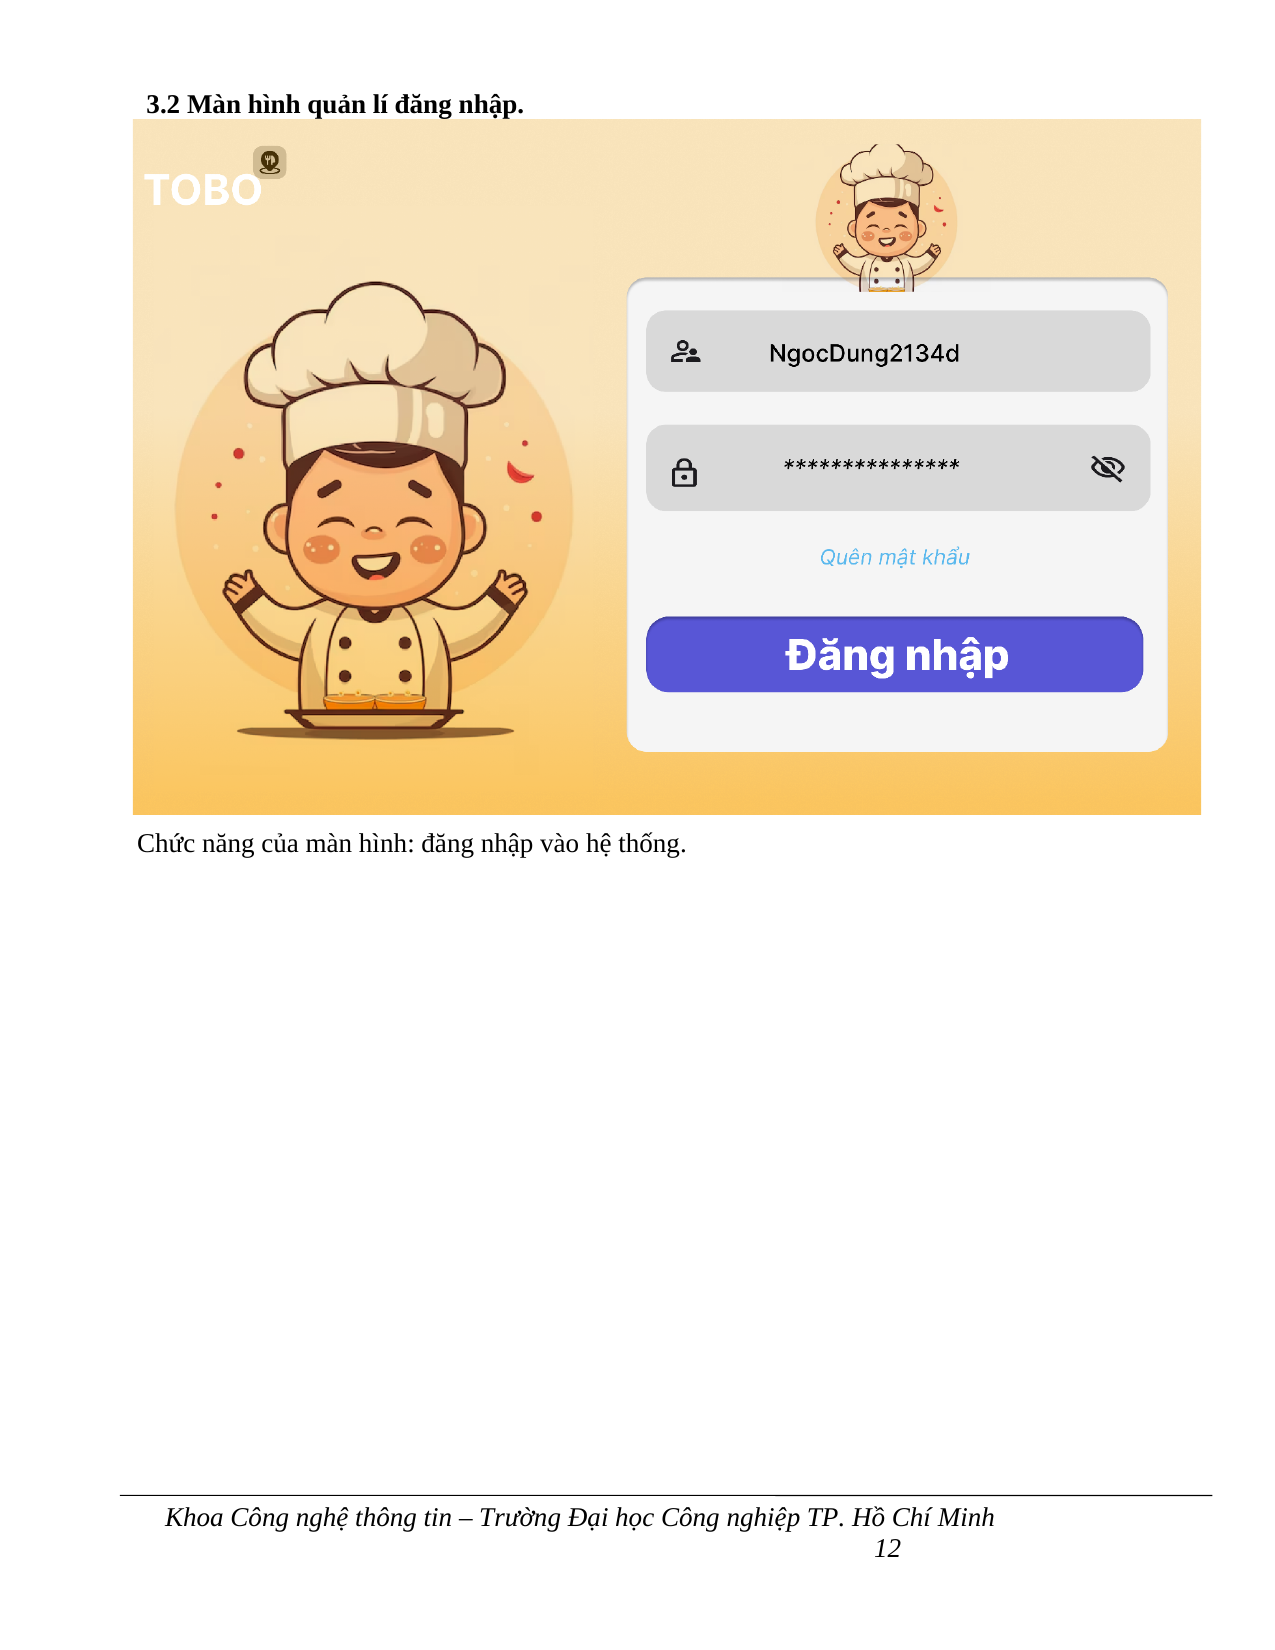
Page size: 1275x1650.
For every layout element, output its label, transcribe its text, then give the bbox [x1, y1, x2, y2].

text Chức năng của màn hình: đăng nhập vào hệ thống. [137, 827, 1186, 858]
picture [132, 119, 1202, 815]
list 3.2 Màn hình quản lí đăng nhập. [146, 89, 1186, 119]
